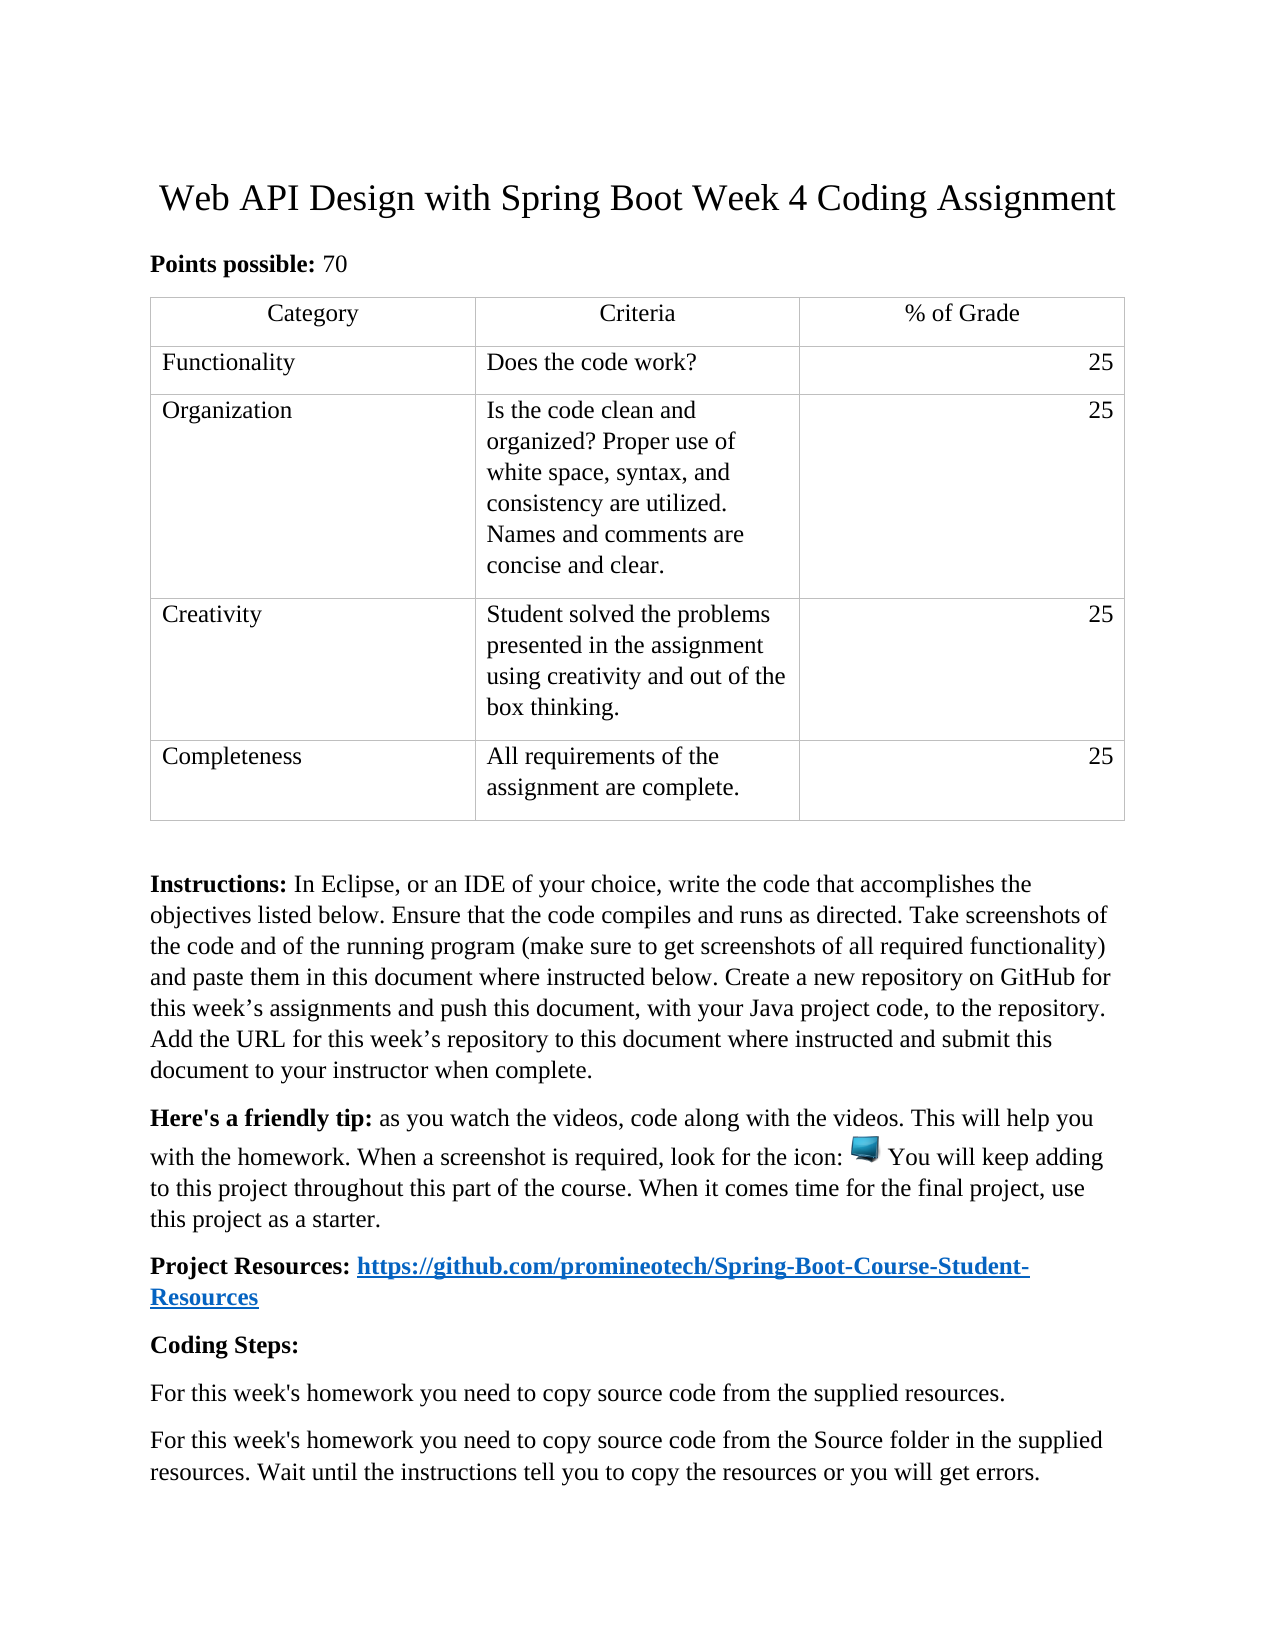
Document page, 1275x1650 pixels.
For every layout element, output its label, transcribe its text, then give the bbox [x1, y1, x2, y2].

table_cell Completeness [151, 741, 475, 820]
text For this week's homework you need to copy source code from the Source folder in the supplied resources. Wait until the instructions tell you to copy the resources or you will get errors. [150, 1426, 1125, 1485]
table_cell 25 [800, 395, 1124, 598]
table_cell Is the code clean and organized? Proper use of white space, syntax, and consistency are utilized. Names and comments are concise and clear. [476, 395, 799, 598]
text Points possible: 70 [150, 218, 1125, 278]
text Instructions: In Eclipse, or an IDE of your choice, write the code that accomplishes the objectives listed below. Ensure that the code compiles and runs as directed. Take screenshots of the code and of the running program (make sure to get screenshots of all required functionality) and paste them in this document where instructed below. Create a new repository on GitHub for this week’s assignments and push this document, with your Java project code, to the repository. Add the URL for this week’s repository to this document where instructed and submit this document to your instructor when complete. [150, 869, 1125, 1084]
text Here's a friendly tip: as you watch the videos, code along with the videos. This will help you with the homework. When a screenshot is required, look for the icon: You will keep adding to this project throughout this part of the course. When it comes time for the final project, use this project as a starter. [150, 1103, 1125, 1232]
picture [849, 1133, 882, 1165]
subtitle Web API Design with Spring Boot Week 4 Coding Assignment [150, 175, 1125, 218]
table_cell 25 [800, 741, 1124, 820]
table_header Criteria [476, 298, 799, 346]
table_header % of Grade [800, 298, 1124, 346]
table_cell Student solved the problems presented in the assignment using creativity and out of the box thinking. [476, 599, 799, 740]
table_cell Functionality [151, 347, 475, 394]
table_cell 25 [800, 599, 1124, 740]
table_header Category [151, 298, 475, 346]
table_cell Does the code work? [476, 347, 799, 394]
table_cell 25 [800, 347, 1124, 394]
table_cell Organization [151, 395, 475, 598]
table_cell All requirements of the assignment are complete. [476, 741, 799, 820]
text Coding Steps: [150, 1330, 1125, 1359]
text Project Resources: https://github.com/promineotech/Spring-Boot-Course-Student-Resources [150, 1251, 1125, 1311]
table_cell Creativity [151, 599, 475, 740]
text For this week's homework you need to copy source code from the supplied resources. [150, 1378, 1125, 1407]
